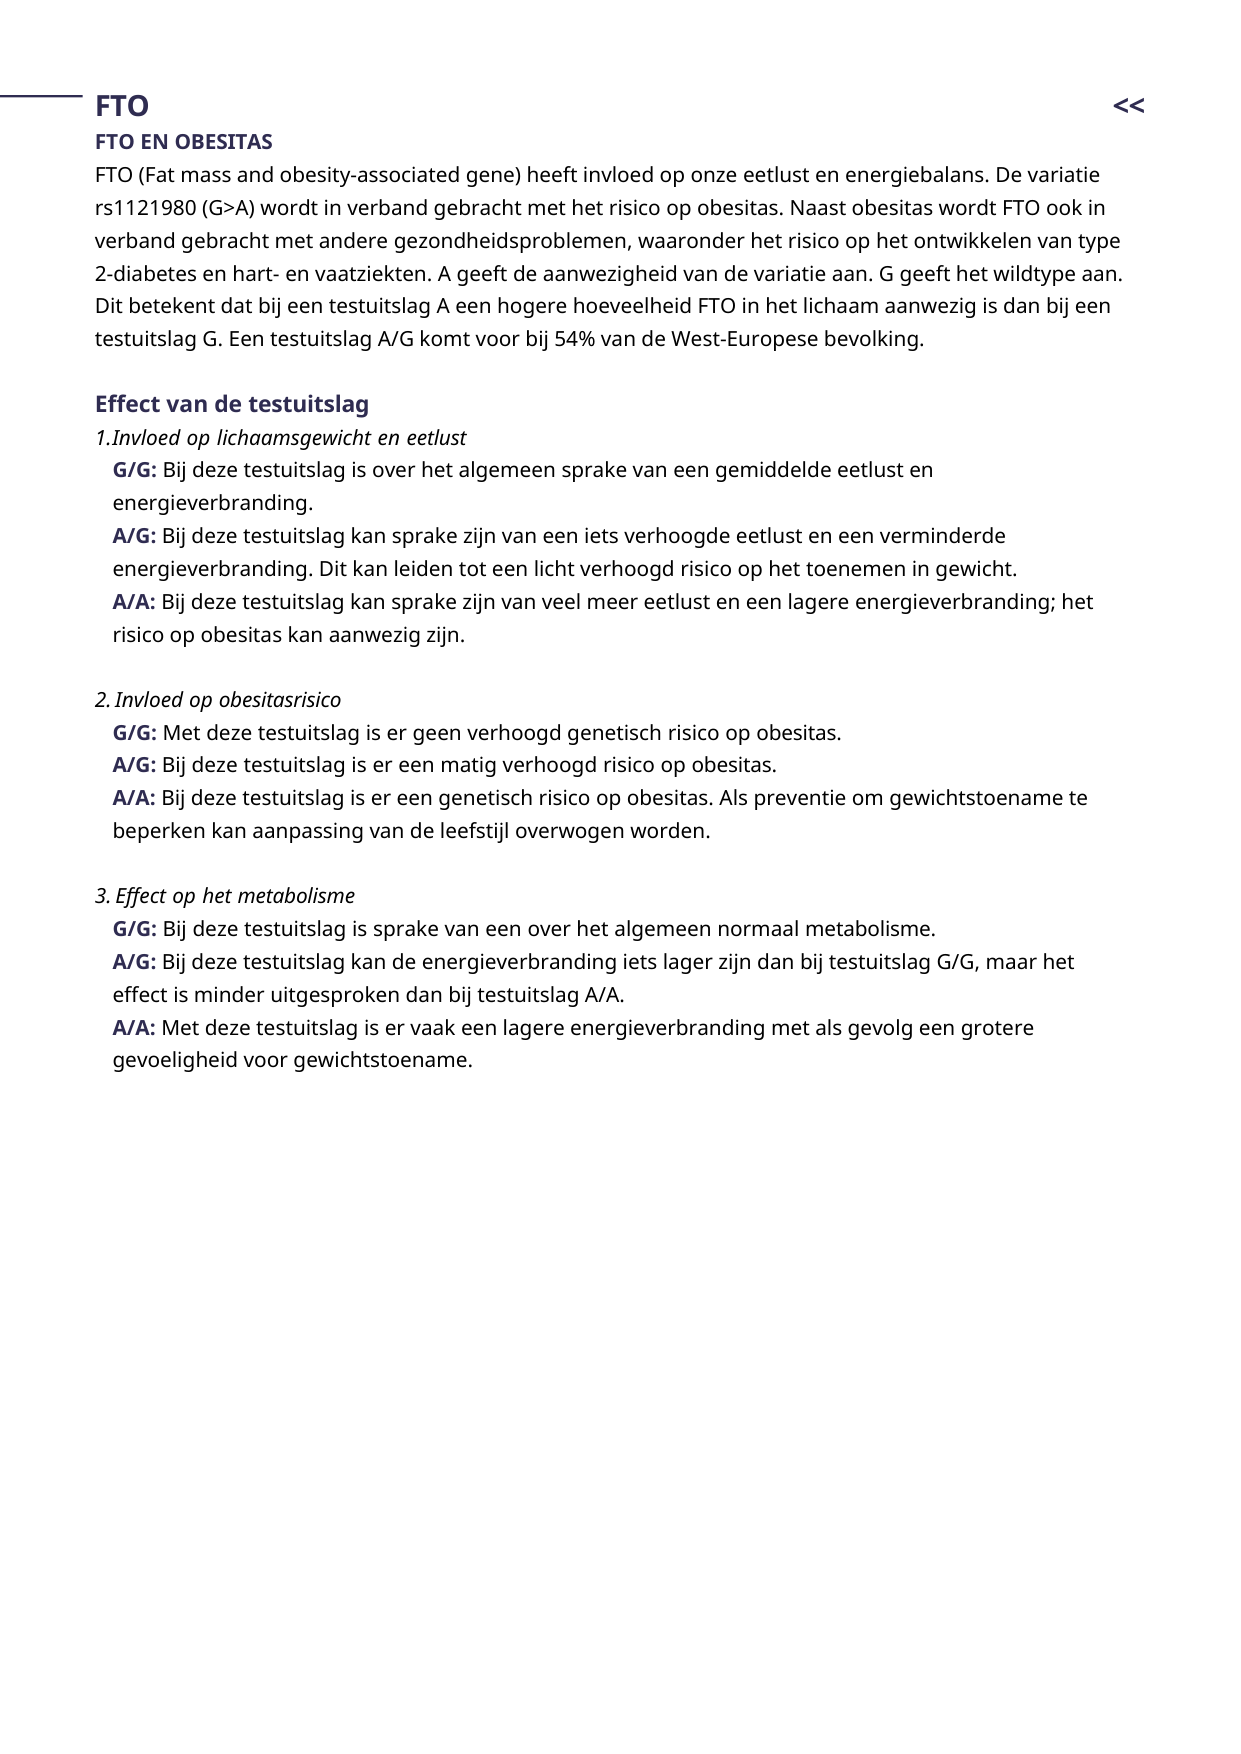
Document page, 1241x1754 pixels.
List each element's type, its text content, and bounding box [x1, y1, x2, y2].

text G/G: Bij deze testuitslag is sprake van een over het algemeen normaal metabolisme. [112, 914, 1240, 943]
text A/A: Met deze testuitslag is er vaak een lagere energieverbranding met als gevolg een grotere gevoeligheid voor gewichtstoename. [112, 1013, 1132, 1074]
list Invloed op lichaamsgewicht en eetlust [94, 423, 1240, 451]
text FTO (Fat mass and obesity-associated gene) heeft invloed op onze eetlust en energiebalans. De variatie rs1121980 (G>A) wordt in verband gebracht met het risico op obesitas. Naast obesitas wordt FTO ook in verband gebracht met andere gezondheidsproblemen, waaronder het risico op het ontwikkelen van type 2-diabetes en hart- en vaatziekten. A geeft de aanwezigheid van de variatie aan. G geeft het wildtype aan. Dit betekent dat bij een testuitslag A een hogere hoeveelheid FTO in het lichaam aanwezig is dan bij een testuitslag G. Een testuitslag A/G komt voor bij 54% van de West-Europese bevolking. [94, 160, 1136, 353]
text A/A: Bij deze testuitslag is er een genetisch risico op obesitas. Als preventie om gewichtstoename te beperken kan aanpassing van de leefstijl overwogen worden. [112, 783, 1132, 844]
text A/G: Bij deze testuitslag is er een matig verhoogd risico op obesitas. [112, 750, 1240, 779]
subtitle FTO << [94, 85, 1240, 124]
text Effect van de testuitslag [94, 387, 1240, 419]
subtitle FTO EN OBESITAS [94, 127, 1240, 156]
text G/G: Met deze testuitslag is er geen verhoogd genetisch risico op obesitas. [112, 718, 1240, 746]
list Effect op het metabolisme [94, 882, 1240, 910]
text G/G: Bij deze testuitslag is over het algemeen sprake van een gemiddelde eetlust en energieverbranding. A/G: Bij deze testuitslag kan sprake zijn van een iets verhoogde eetlust en een verminderde energieverbranding. Dit kan leiden tot een licht verhoogd risico op het toenemen in gewicht. [112, 455, 1132, 582]
text A/A: Bij deze testuitslag kan sprake zijn van veel meer eetlust en een lagere energieverbranding; het risico op obesitas kan aanwezig zijn. [112, 587, 1137, 648]
list Invloed op obesitasrisico [94, 685, 1240, 714]
text A/G: Bij deze testuitslag kan de energieverbranding iets lager zijn dan bij testuitslag G/G, maar het effect is minder uitgesproken dan bij testuitslag A/A. [112, 947, 1132, 1008]
